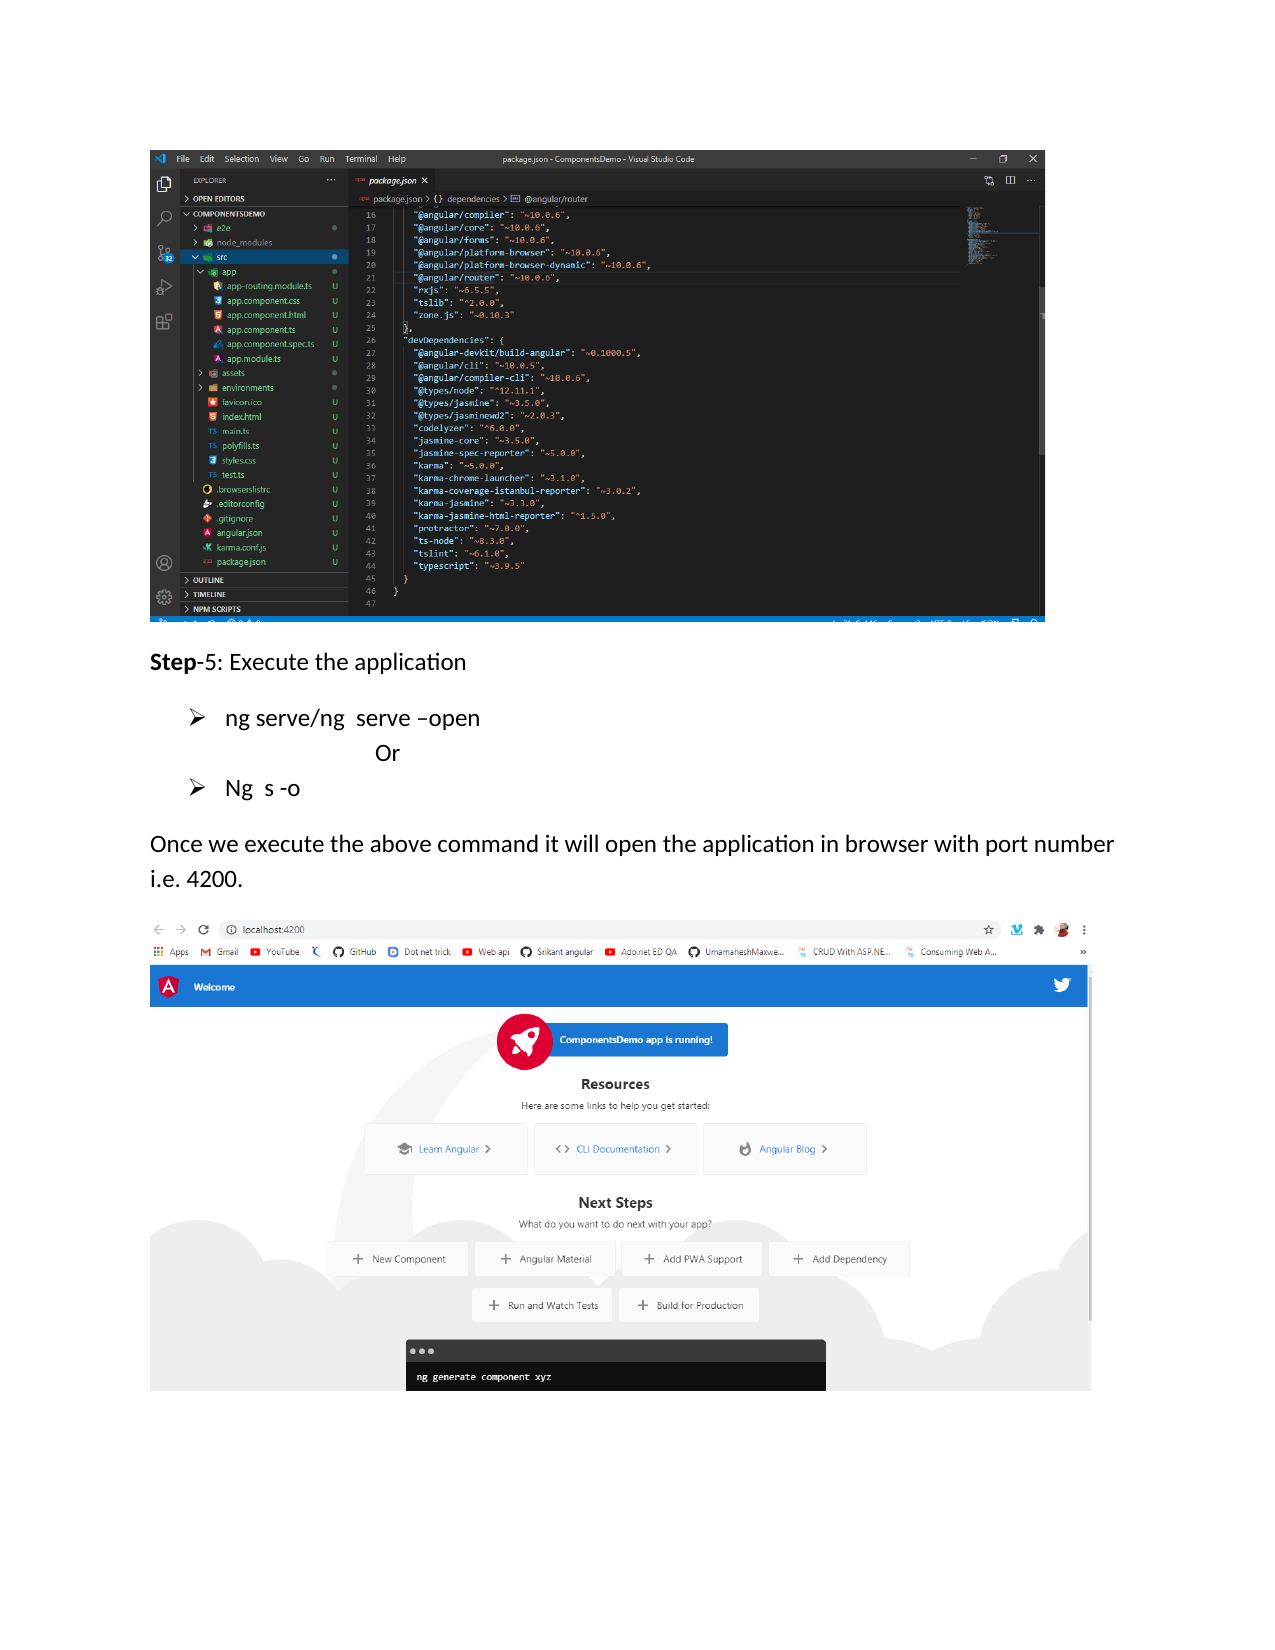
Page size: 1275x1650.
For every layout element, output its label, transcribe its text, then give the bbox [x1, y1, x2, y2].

picture [150, 150, 1046, 622]
list ng serve/ng serve –open [187, 702, 1125, 733]
list Or [375, 737, 1125, 768]
text Once we execute the above command it will open the application in browser with port number i.e. 4200. [150, 828, 1125, 893]
list Ng s -o [187, 772, 1125, 803]
text Step-5: Execute the application [150, 646, 1125, 677]
picture [150, 918, 1092, 1391]
